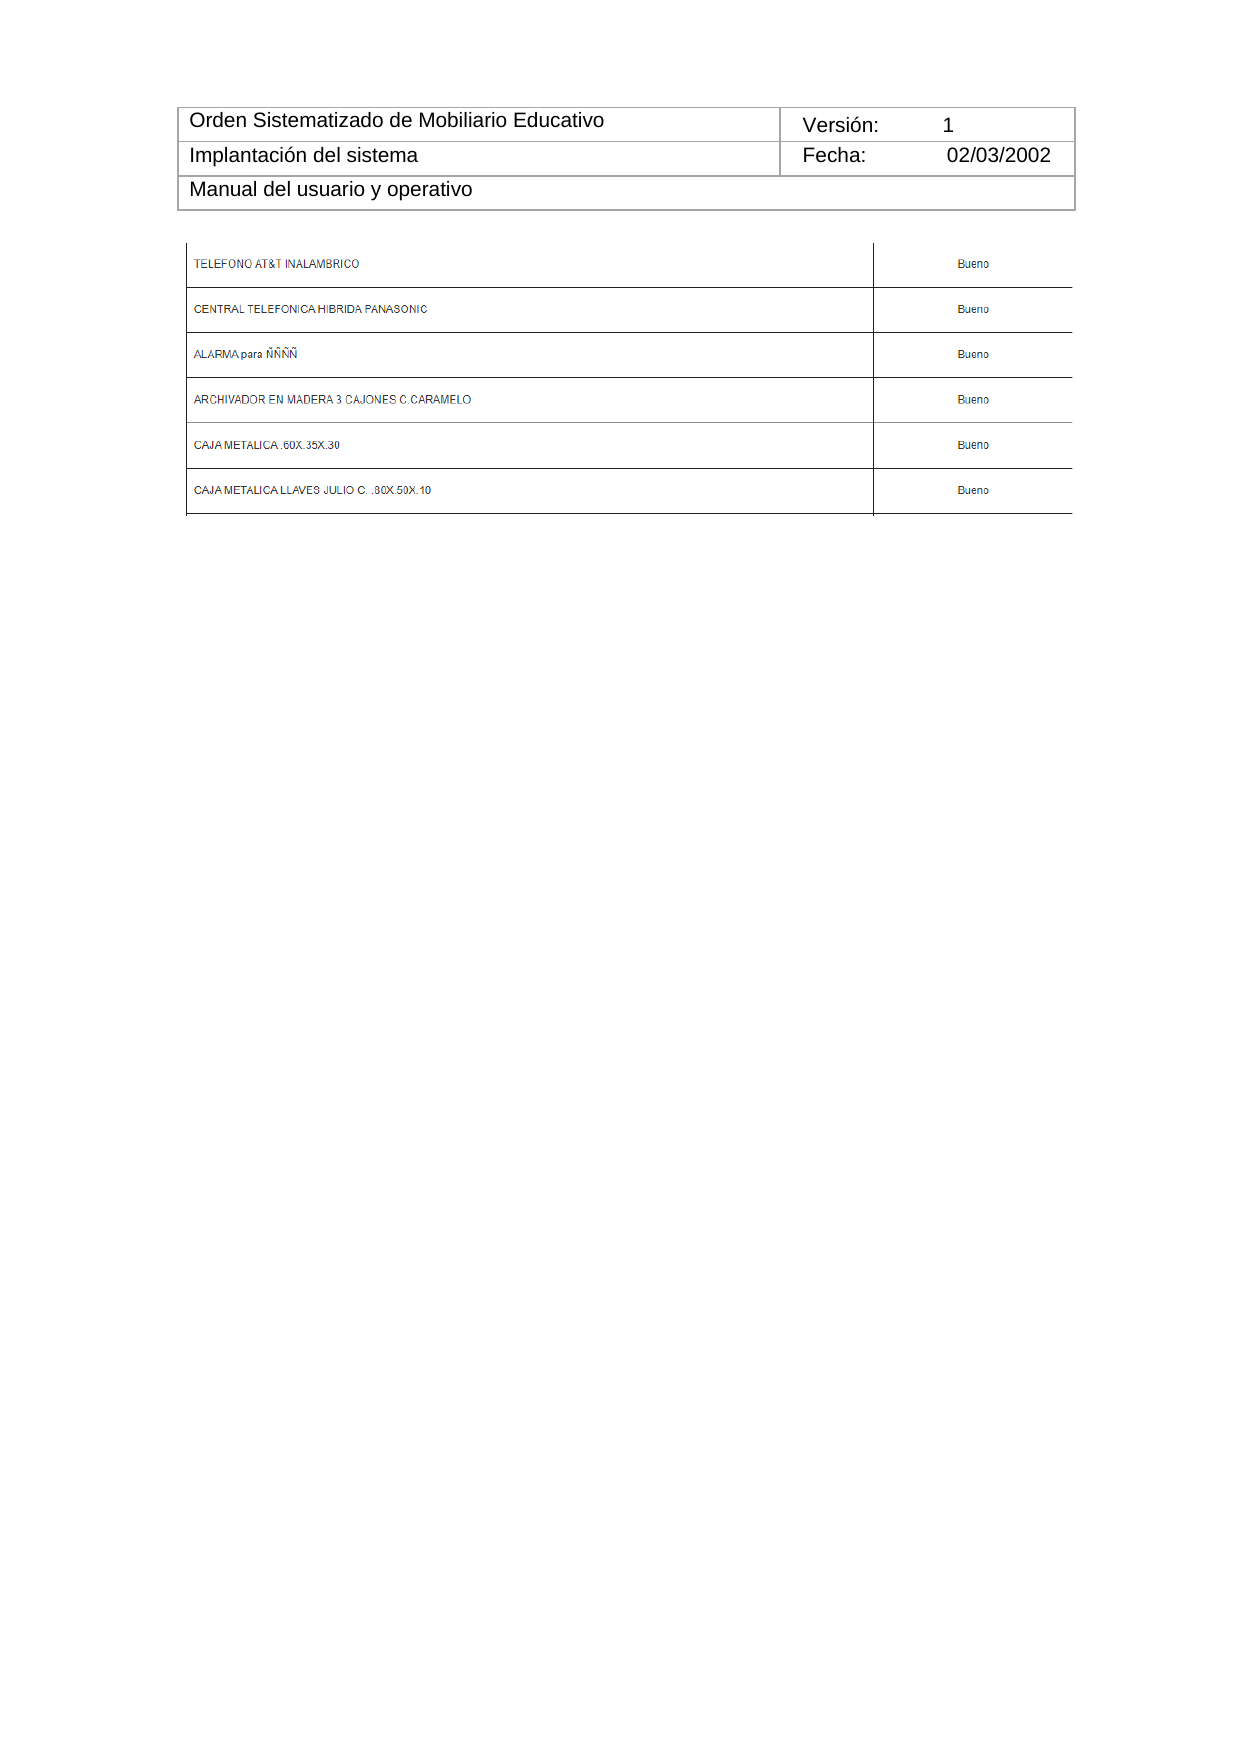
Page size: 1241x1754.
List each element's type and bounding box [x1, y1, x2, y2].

picture [177, 243, 1073, 516]
